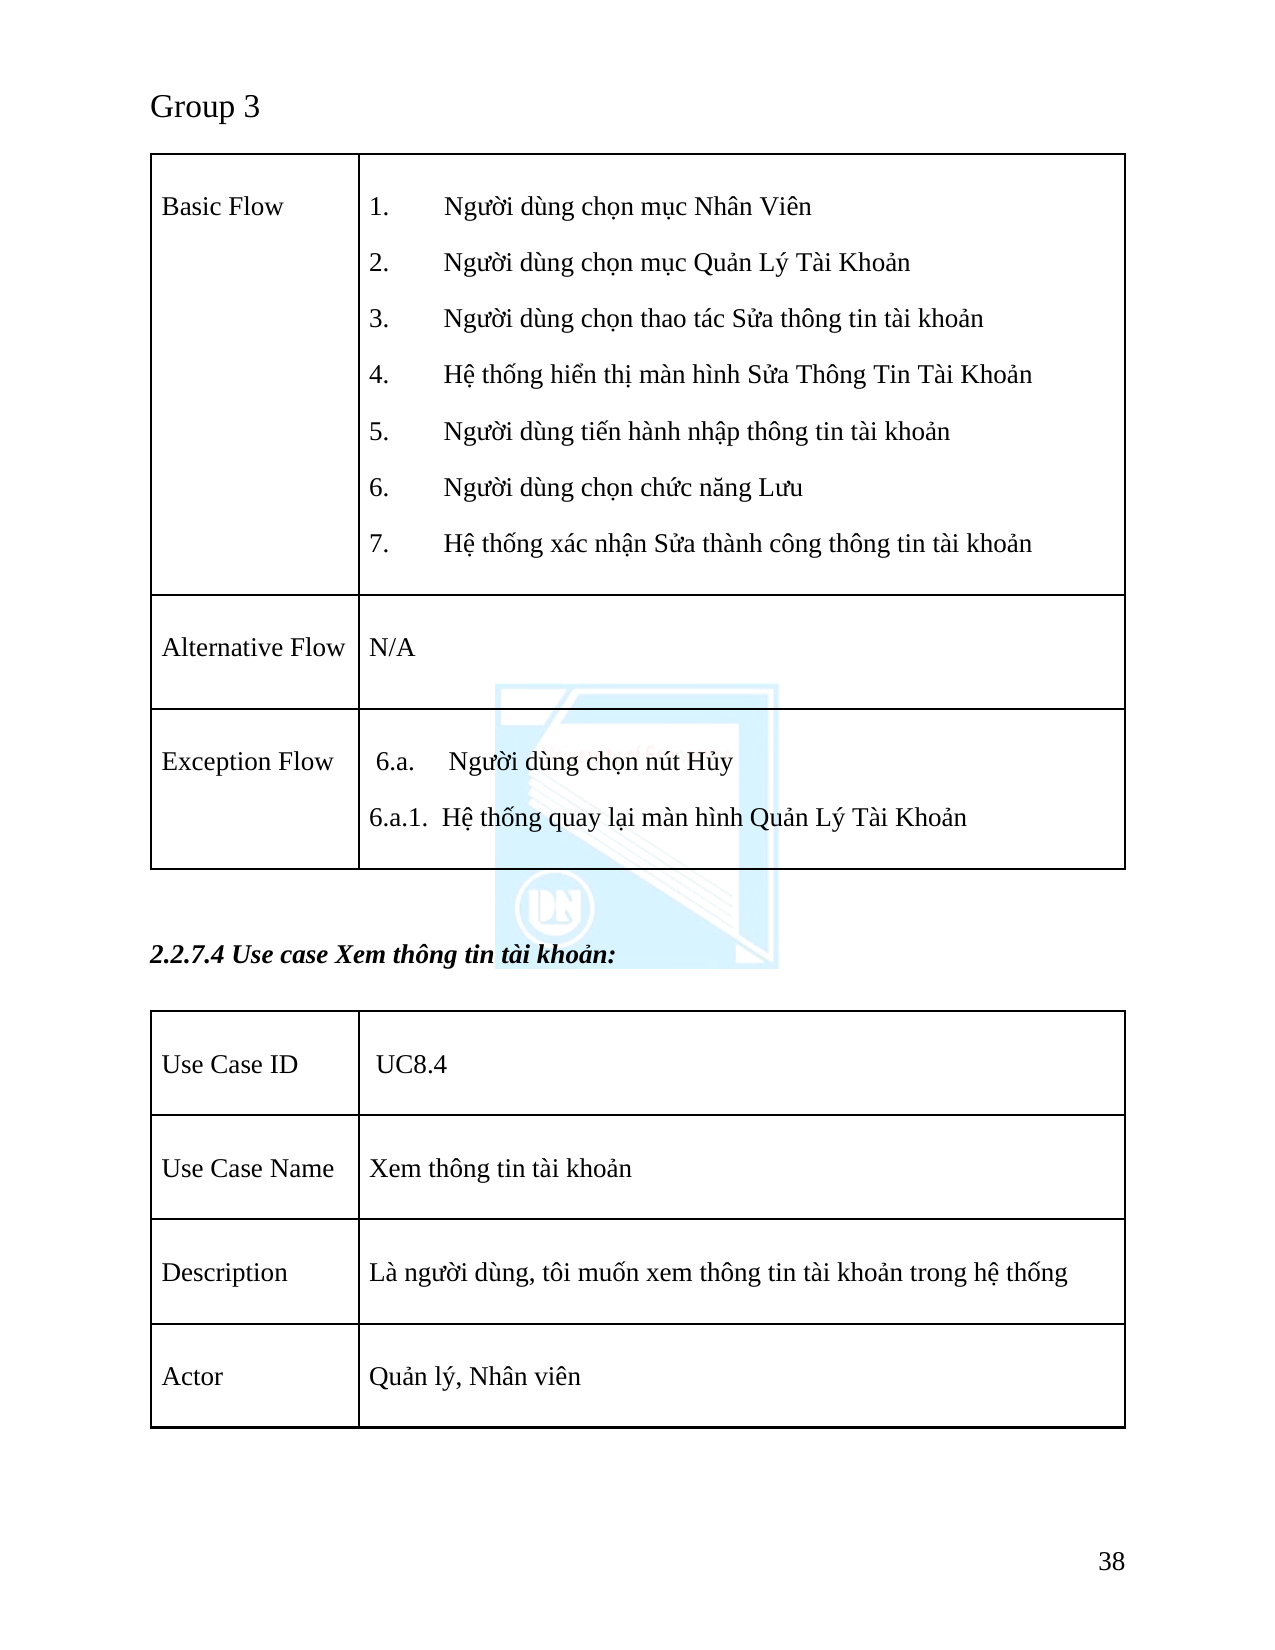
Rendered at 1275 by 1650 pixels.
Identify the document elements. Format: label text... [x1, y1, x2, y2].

table_cell Quản lý, Nhân viên [360, 1325, 1124, 1426]
text 2.2.7.4 Use case Xem thông tin tài khoản: [150, 938, 1125, 970]
table_cell Description [152, 1220, 358, 1322]
table_cell N/A [360, 596, 1124, 708]
table_header Use Case ID [152, 1012, 358, 1114]
table_cell Alternative Flow [152, 596, 358, 708]
table_cell 6.a. Người dùng chọn nút Hủy 6.a.1. Hệ thống quay lại màn hình Quản Lý Tài Khoản [360, 710, 1124, 868]
table_header UC8.4 [360, 1012, 1124, 1114]
table_cell Xem thông tin tài khoản [360, 1116, 1124, 1218]
table_cell Basic Flow [152, 155, 358, 593]
table_cell Use Case Name [152, 1116, 358, 1218]
table_cell Exception Flow [152, 710, 358, 868]
table_cell 1. Người dùng chọn mục Nhân Viên 2. Người dùng chọn mục Quản Lý Tài Khoản 3. Người dùng chọn thao tác Sửa thông tin tài khoản 4. Hệ thống hiển thị màn hình Sửa Thông Tin Tài Khoản 5. Người dùng tiến hành nhập thông tin tài khoản 6. Người dùng chọn chức năng Lưu 7. Hệ thống xác nhận Sửa thành công thông tin tài khoản [360, 155, 1124, 593]
table_cell Actor [152, 1325, 358, 1426]
table_cell Là người dùng, tôi muốn xem thông tin tài khoản trong hệ thống [360, 1220, 1124, 1322]
